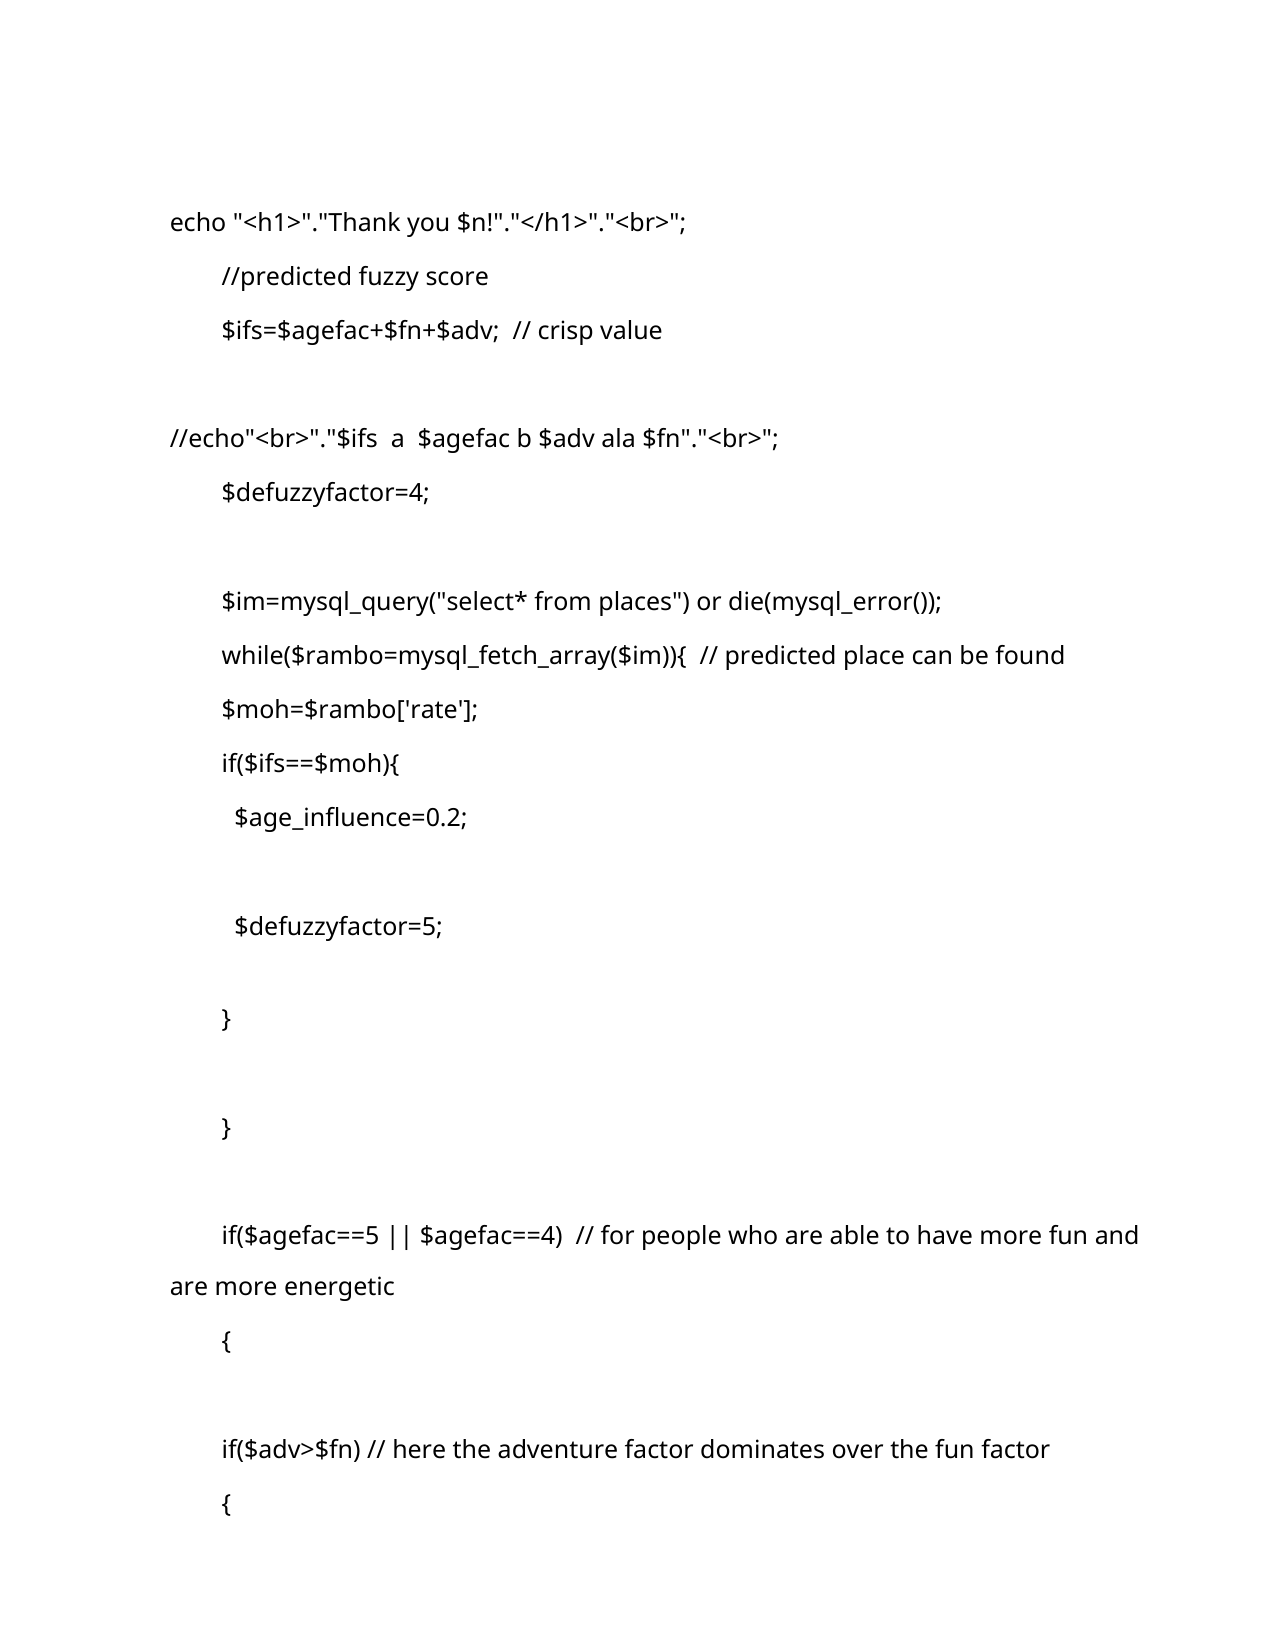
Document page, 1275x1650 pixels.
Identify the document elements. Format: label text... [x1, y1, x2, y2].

text if($ifs==$moh){ [169, 746, 1153, 780]
text while($rambo=mysql_fetch_array($im)){ // predicted place can be found [169, 637, 1153, 672]
text } [169, 1109, 1153, 1143]
text //echo"<br>"."$ifs a $agefac b $adv ala $fn"."<br>"; [169, 421, 1153, 455]
text if($agefac==5 || $agefac==4) // for people who are able to have more fun and are more energetic [169, 1218, 1153, 1303]
text $ifs=$agefac+$fn+$adv; // crisp value [169, 312, 1153, 347]
text $im=mysql_query("select* from places") or die(mysql_error()); [169, 583, 1153, 617]
text $defuzzyfactor=5; [169, 908, 1153, 942]
text { [169, 1485, 1153, 1519]
text } [169, 1001, 1153, 1035]
text if($adv>$fn) // here the adventure factor dominates over the fun factor [169, 1431, 1153, 1465]
text //predicted fuzzy score [169, 258, 1153, 292]
text $moh=$rambo['rate']; [169, 692, 1153, 726]
text { [169, 1323, 1153, 1357]
text $defuzzyfactor=4; [169, 475, 1153, 509]
text echo "<h1>"."Thank you $n!"."</h1>"."<br>"; [169, 204, 1153, 238]
text $age_influence=0.2; [169, 800, 1153, 834]
